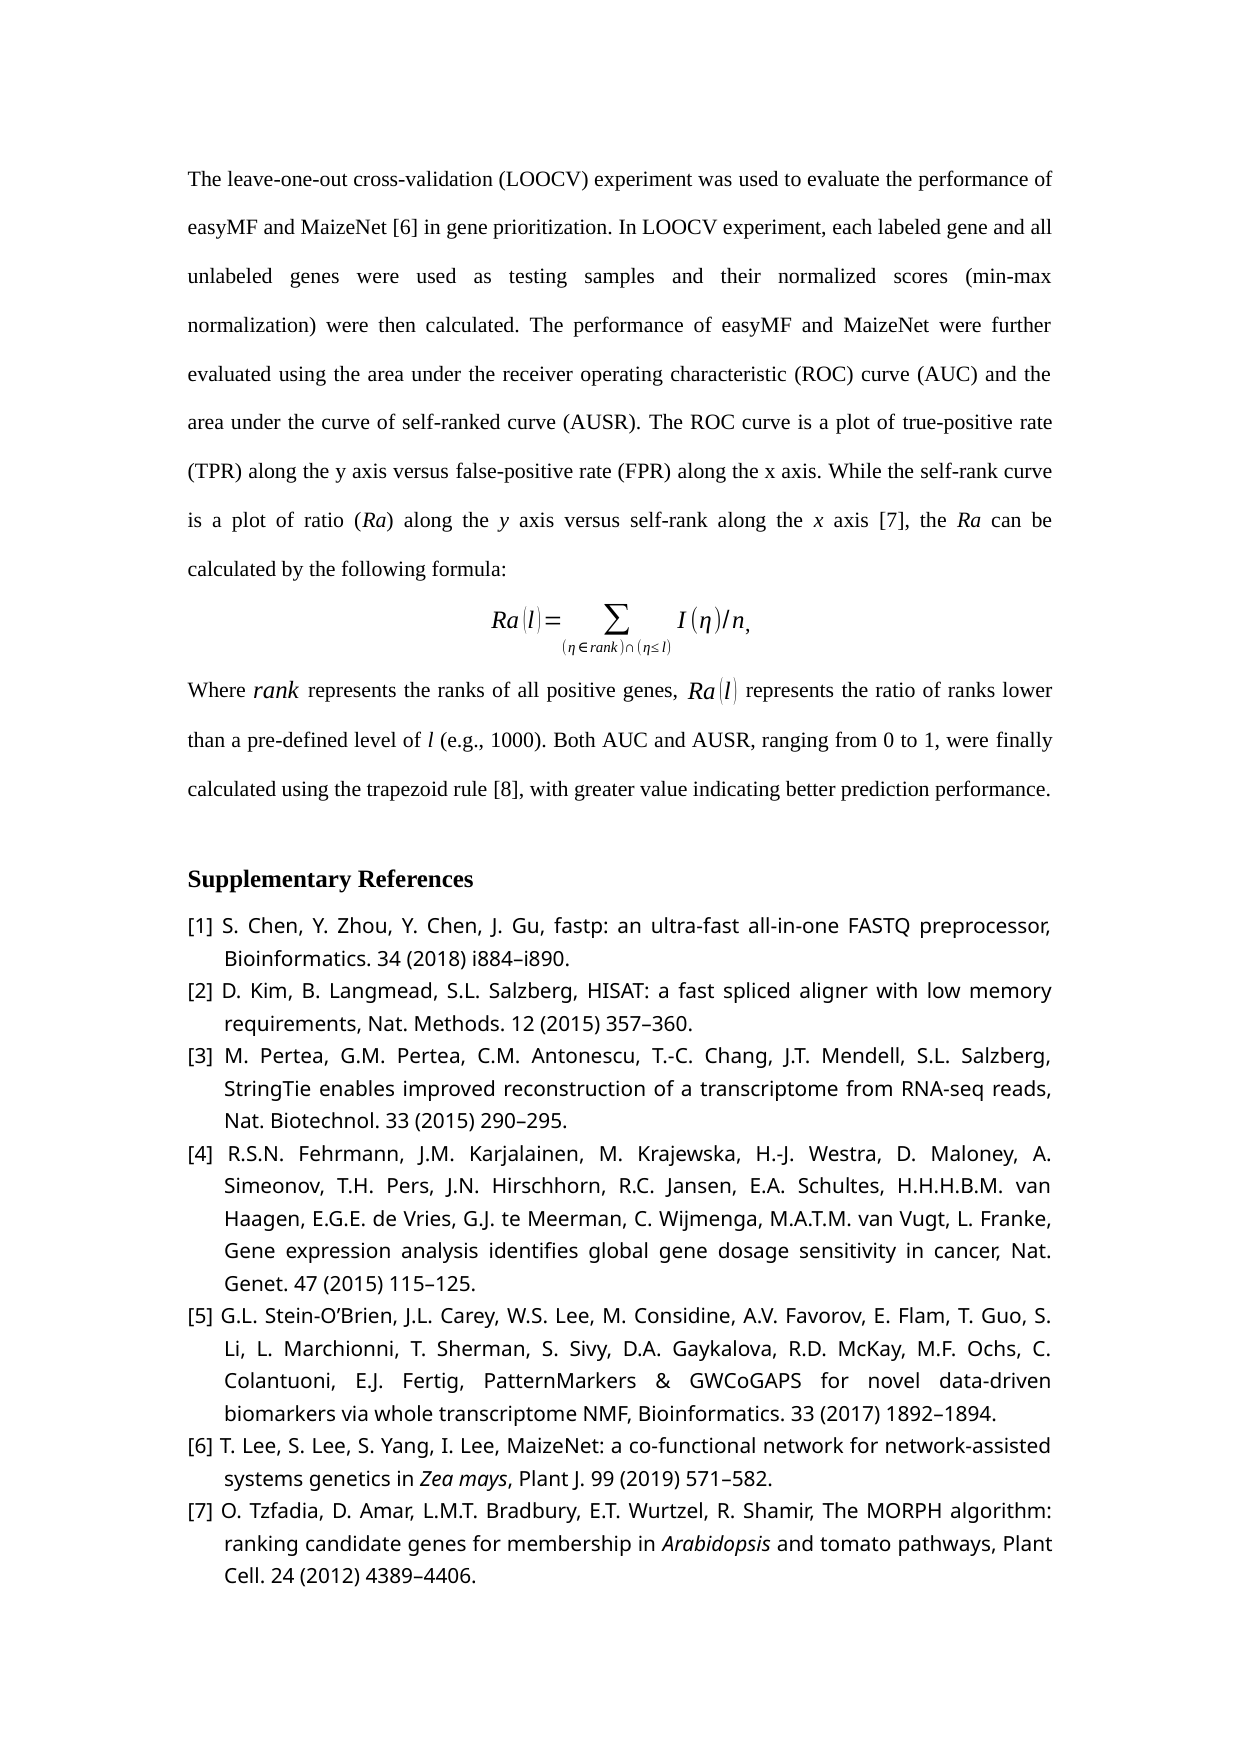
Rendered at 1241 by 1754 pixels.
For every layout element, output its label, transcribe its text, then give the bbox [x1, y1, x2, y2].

text Where represents the ranks of all positive genes, represents the ratio of ranks lower than a pre-defined level of l (e.g., 1000). Both AUC and AUSR, ranging from 0 to 1, were finally calculated using the trapezoid rule [8], with greater value indicating better prediction performance. [187, 675, 1053, 805]
text [3] M. Pertea, G.M. Pertea, C.M. Antonescu, T.-C. Chang, J.T. Mendell, S.L. Salzberg, StringTie enables improved reconstruction of a transcriptome from RNA-seq reads, Nat. Biotechnol. 33 (2015) 290–295. [187, 1039, 1053, 1137]
text [4] R.S.N. Fehrmann, J.M. Karjalainen, M. Krajewska, H.-J. Westra, D. Maloney, A. Simeonov, T.H. Pers, J.N. Hirschhorn, R.C. Jansen, E.A. Schultes, H.H.H.B.M. van Haagen, E.G.E. de Vries, G.J. te Meerman, C. Wijmenga, M.A.T.M. van Vugt, L. Franke, Gene expression analysis identifies global gene dosage sensitivity in cancer, Nat. Genet. 47 (2015) 115–125. [187, 1137, 1053, 1299]
text [7] O. Tzfadia, D. Amar, L.M.T. Bradbury, E.T. Wurtzel, R. Shamir, The MORPH algorithm: ranking candidate genes for membership in Arabidopsis and tomato pathways, Plant Cell. 24 (2012) 4389–4406. [187, 1494, 1053, 1592]
text , [187, 597, 1053, 662]
text [2] D. Kim, B. Langmead, S.L. Salzberg, HISAT: a fast spliced aligner with low memory requirements, Nat. Methods. 12 (2015) 357–360. [187, 974, 1053, 1039]
text [6] T. Lee, S. Lee, S. Yang, I. Lee, MaizeNet: a co-functional network for network-assisted systems genetics in Zea mays, Plant J. 99 (2019) 571–582. [187, 1429, 1053, 1494]
text [1] S. Chen, Y. Zhou, Y. Chen, J. Gu, fastp: an ultra-fast all-in-one FASTQ preprocessor, Bioinformatics. 34 (2018) i884–i890. [187, 909, 1053, 974]
text [5] G.L. Stein-O’Brien, J.L. Carey, W.S. Lee, M. Considine, A.V. Favorov, E. Flam, T. Guo, S. Li, L. Marchionni, T. Sherman, S. Sivy, D.A. Gaykalova, R.D. McKay, M.F. Ochs, C. Colantuoni, E.J. Fertig, PatternMarkers & GWCoGAPS for novel data-driven biomarkers via whole transcriptome NMF, Bioinformatics. 33 (2017) 1892–1894. [187, 1299, 1053, 1429]
text The leave-one-out cross-validation (LOOCV) experiment was used to evaluate the performance of easyMF and MaizeNet [6] in gene prioritization. In LOOCV experiment, each labeled gene and all unlabeled genes were used as testing samples and their normalized scores (min-max normalization) were then calculated. The performance of easyMF and MaizeNet were further evaluated using the area under the receiver operating characteristic (ROC) curve (AUC) and the area under the curve of self-ranked curve (AUSR). The ROC curve is a plot of true-positive rate (TPR) along the y axis versus false-positive rate (FPR) along the x axis. While the self-rank curve is a plot of ratio (Ra) along the y axis versus self-rank along the x axis [7], the Ra can be calculated by the following formula: [187, 162, 1053, 584]
text Supplementary References [187, 862, 1053, 895]
